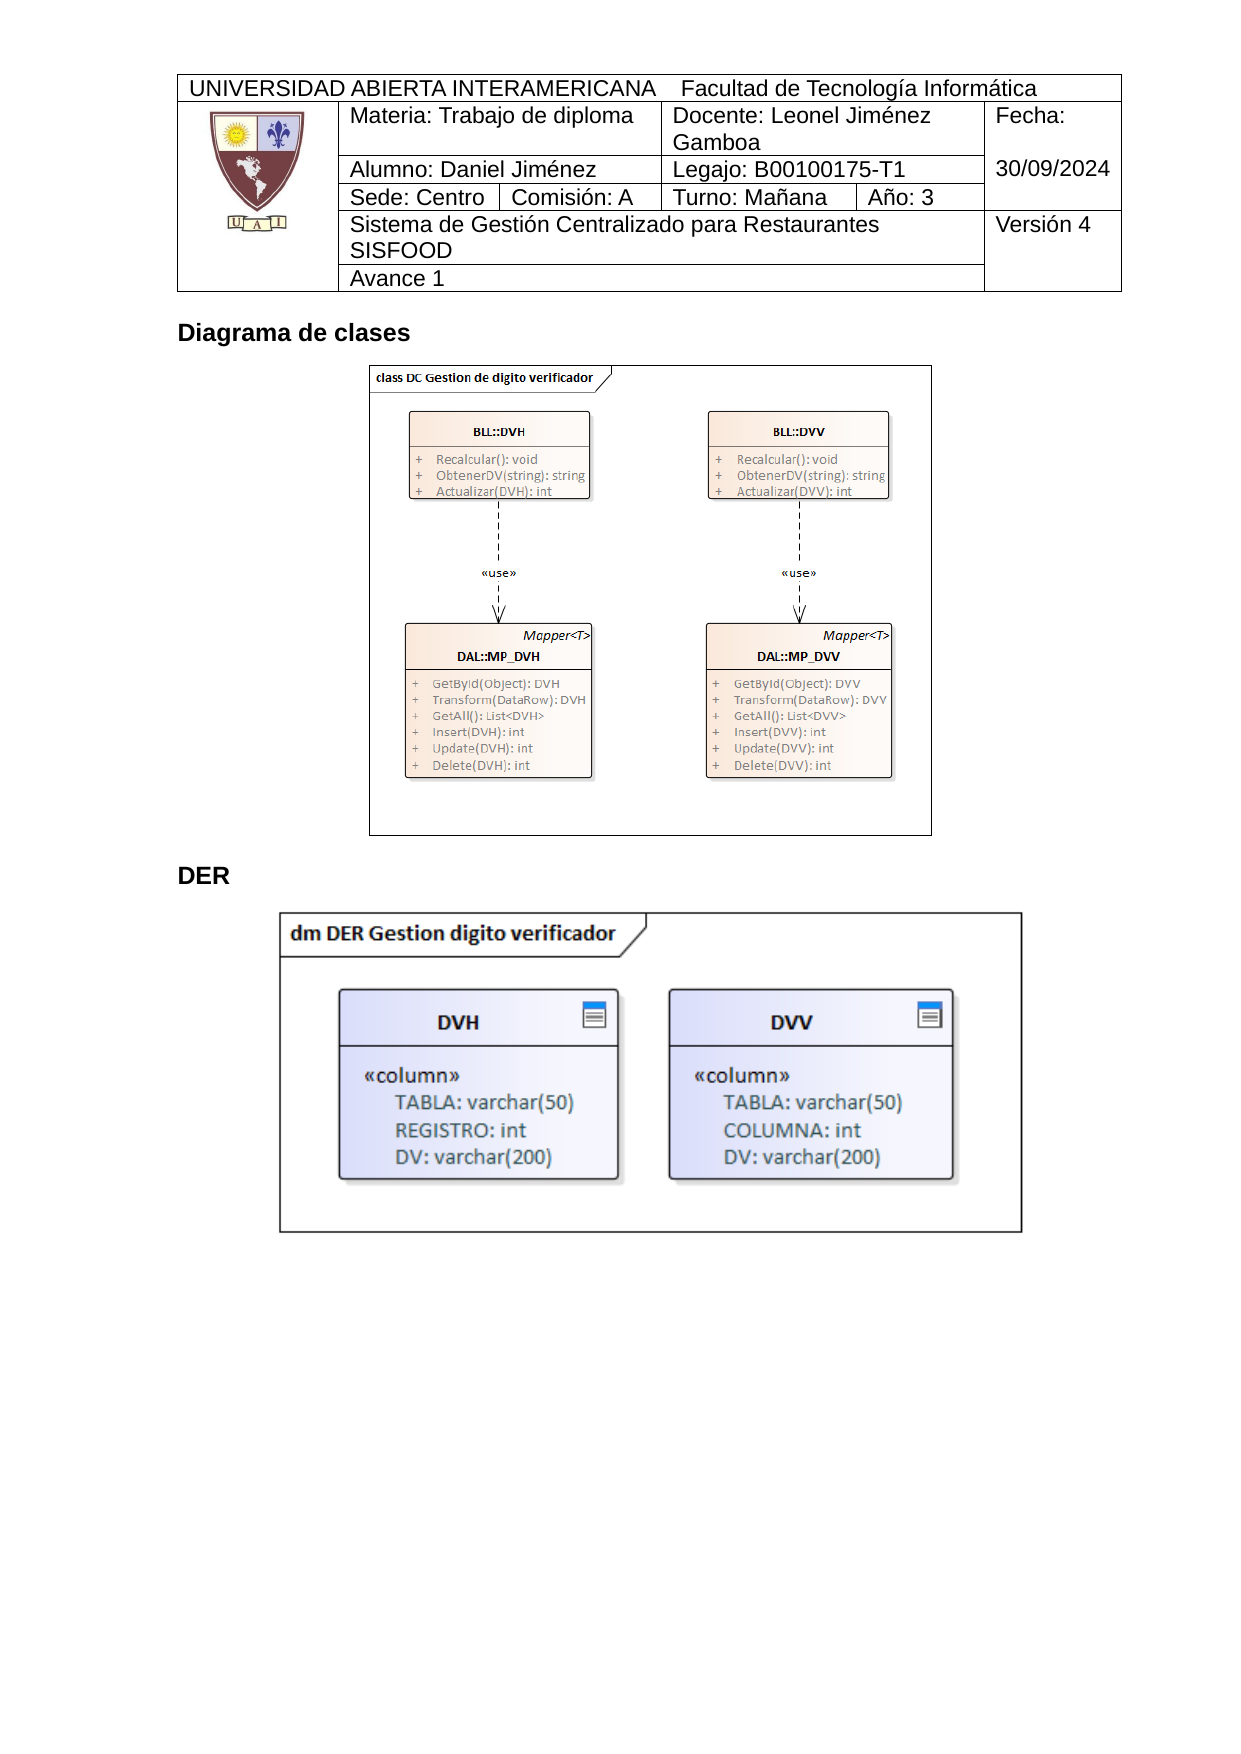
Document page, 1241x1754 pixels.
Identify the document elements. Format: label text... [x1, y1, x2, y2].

picture [267, 900, 1032, 1244]
picture [361, 357, 938, 842]
subtitle Diagrama de clases [177, 318, 1122, 347]
subtitle DER [177, 861, 1122, 889]
picture [188, 102, 327, 236]
